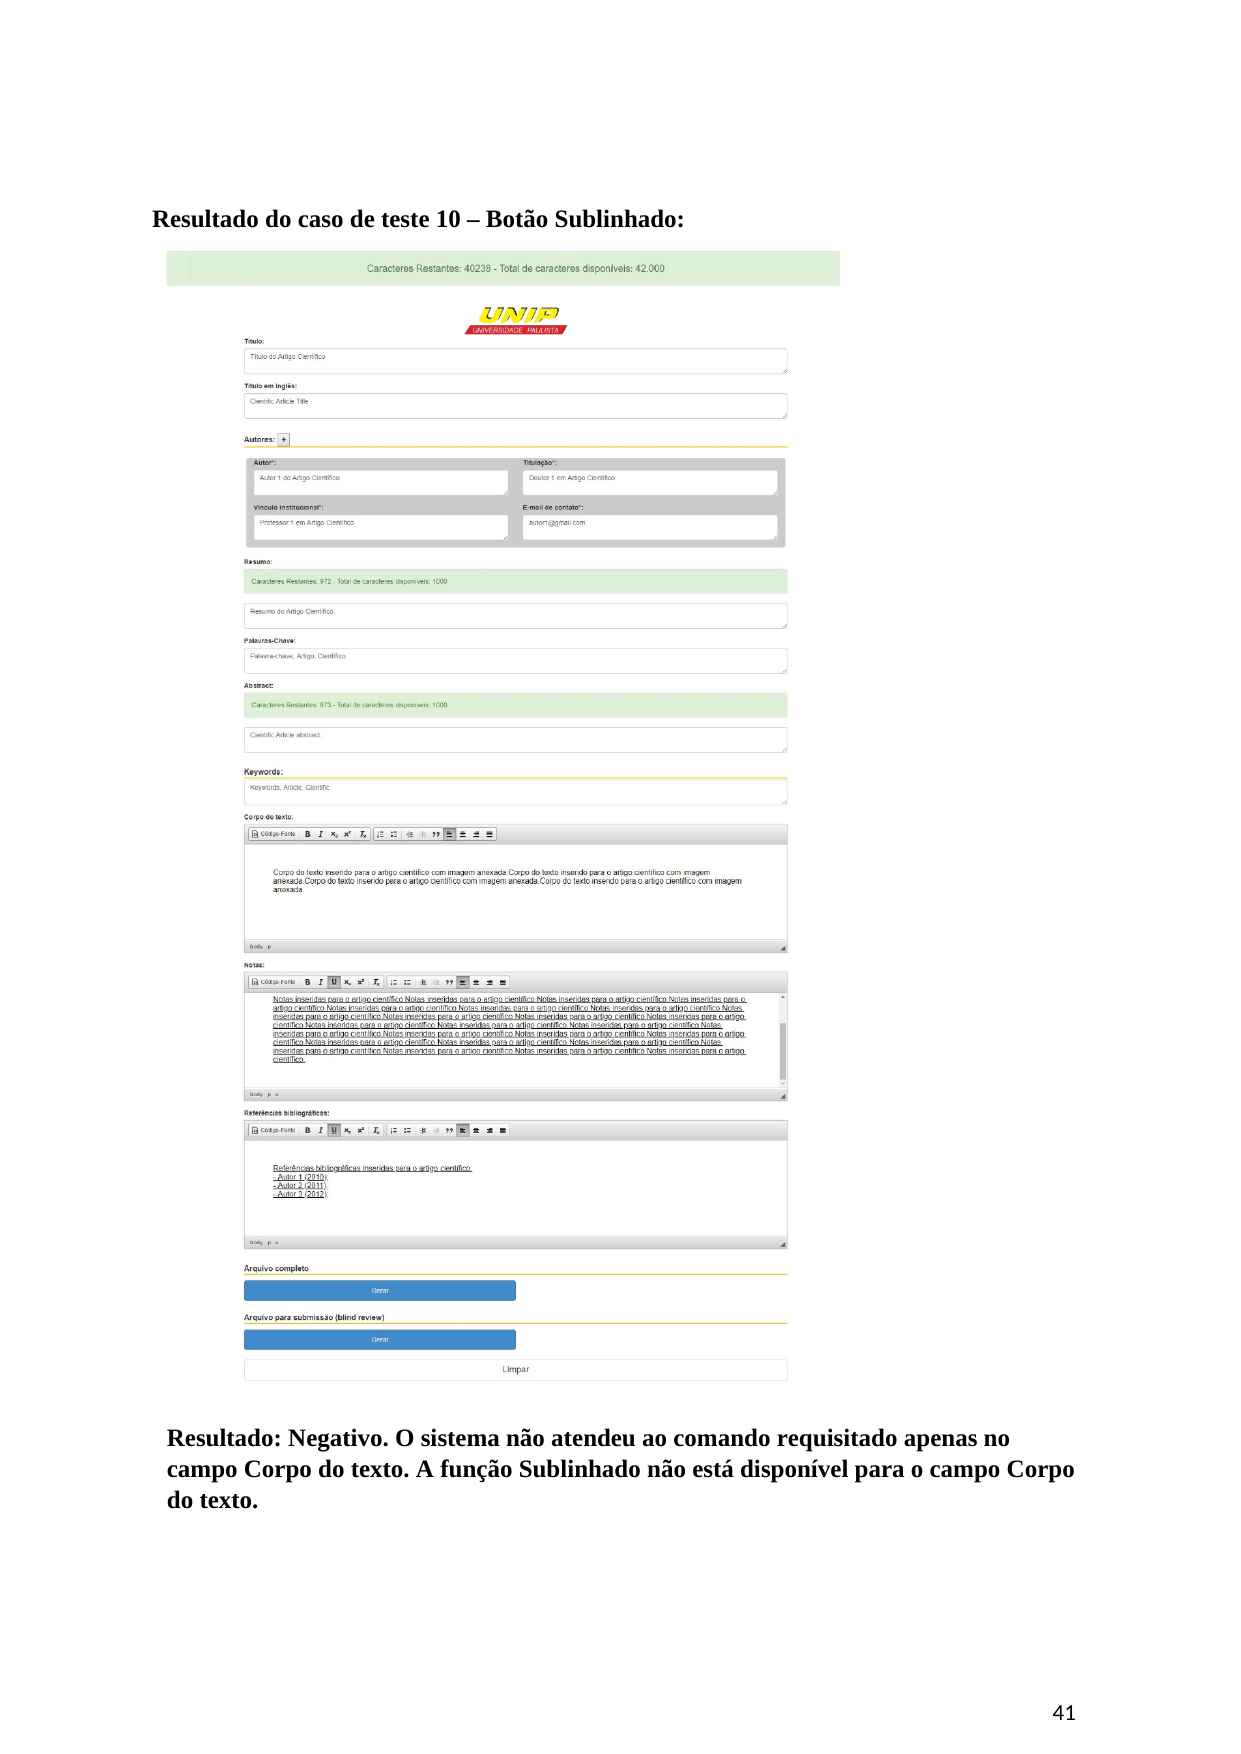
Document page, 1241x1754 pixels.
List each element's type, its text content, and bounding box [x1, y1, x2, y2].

text Resultado: Negativo. O sistema não atendeu ao comando requisitado apenas no campo Corpo do texto. A função Sublinhado não está disponível para o campo Corpo do texto. [167, 1423, 1076, 1514]
text Resultado do caso de teste 10 – Botão Sublinhado: [152, 204, 1076, 233]
picture [166, 251, 841, 1404]
